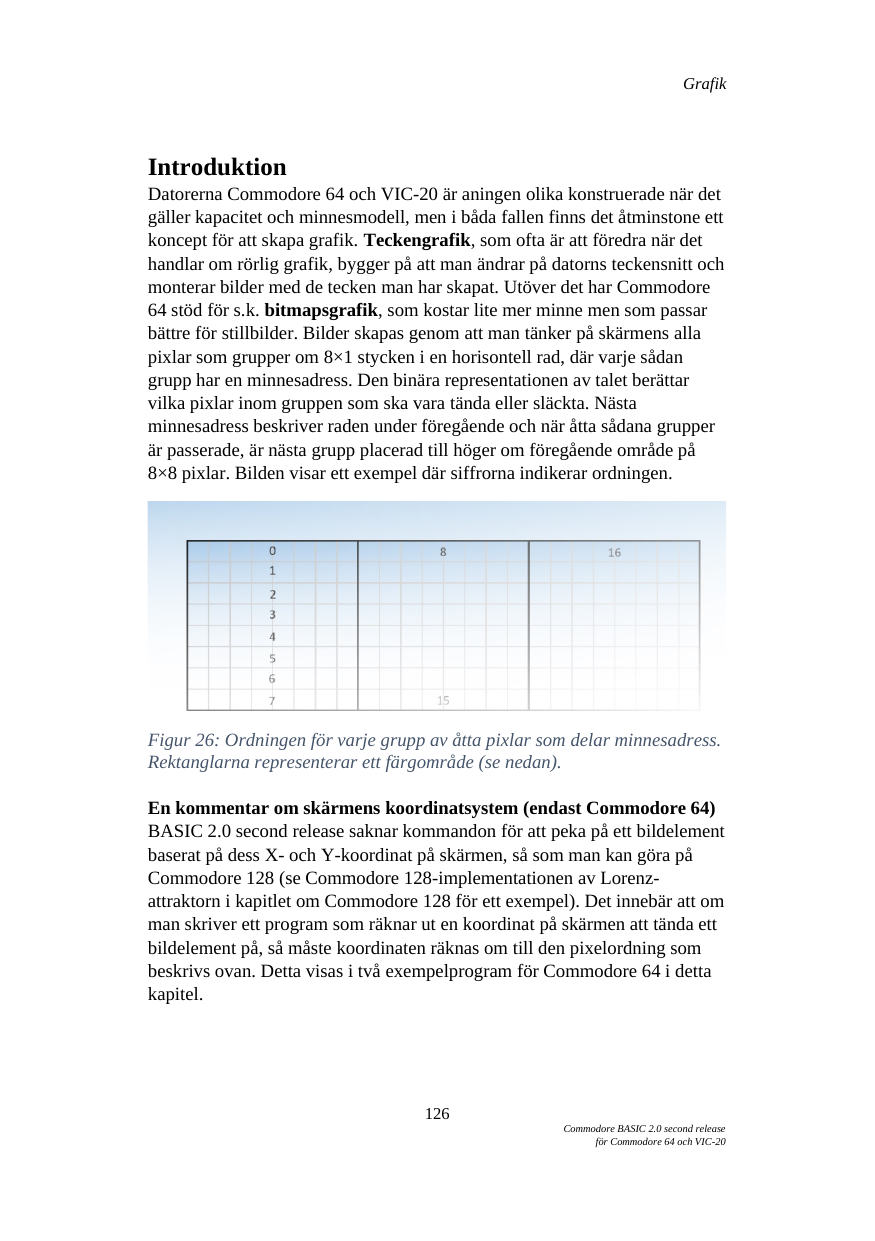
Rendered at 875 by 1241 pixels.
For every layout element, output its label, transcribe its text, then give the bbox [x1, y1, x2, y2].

subtitle Introduktion [148, 152, 726, 181]
text Datorerna Commodore 64 och VIC-20 är aningen olika konstruerade när det gäller kapacitet och minnesmodell, men i båda fallen finns det åtminstone ett koncept för att skapa grafik. Teckengrafik, som ofta är att föredra när det handlar om rörlig grafik, bygger på att man ändrar på datorns teckensnitt och monterar bilder med de tecken man har skapat. Utöver det har Commodore 64 stöd för s.k. bitmapsgrafik, som kostar lite mer minne men som passar bättre för stillbilder. Bilder skapas genom att man tänker på skärmens alla pixlar som grupper om 8×1 stycken i en horisontell rad, där varje sådan grupp har en minnesadress. Den binära representationen av talet berättar vilka pixlar inom gruppen som ska vara tända eller släckta. Nästa minnesadress beskriver raden under föregående och när åtta sådana grupper är passerade, är nästa grupp placerad till höger om föregående område på 8×8 pixlar. Bilden visar ett exempel där siffrorna indikerar ordningen. [148, 183, 726, 483]
picture [147, 501, 727, 711]
text Figur 26: Ordningen för varje grupp av åtta pixlar som delar minnesadress. Rektanglarna representerar ett färgområde (se nedan). [148, 729, 726, 772]
text En kommentar om skärmens koordinatsystem (endast Commodore 64) BASIC 2.0 second release saknar kommandon för att peka på ett bildelement baserat på dess X- och Y-koordinat på skärmen, så som man kan göra på Commodore 128 (se Commodore 128-implementationen av Lorenz-attraktorn i kapitlet om Commodore 128 för ett exempel). Det innebär att om man skriver ett program som räknar ut en koordinat på skärmen att tända ett bildelement på, så måste koordinaten räknas om till den pixelordning som beskrivs ovan. Detta visas i två exempelprogram för Commodore 64 i detta kapitel. [148, 797, 726, 1004]
